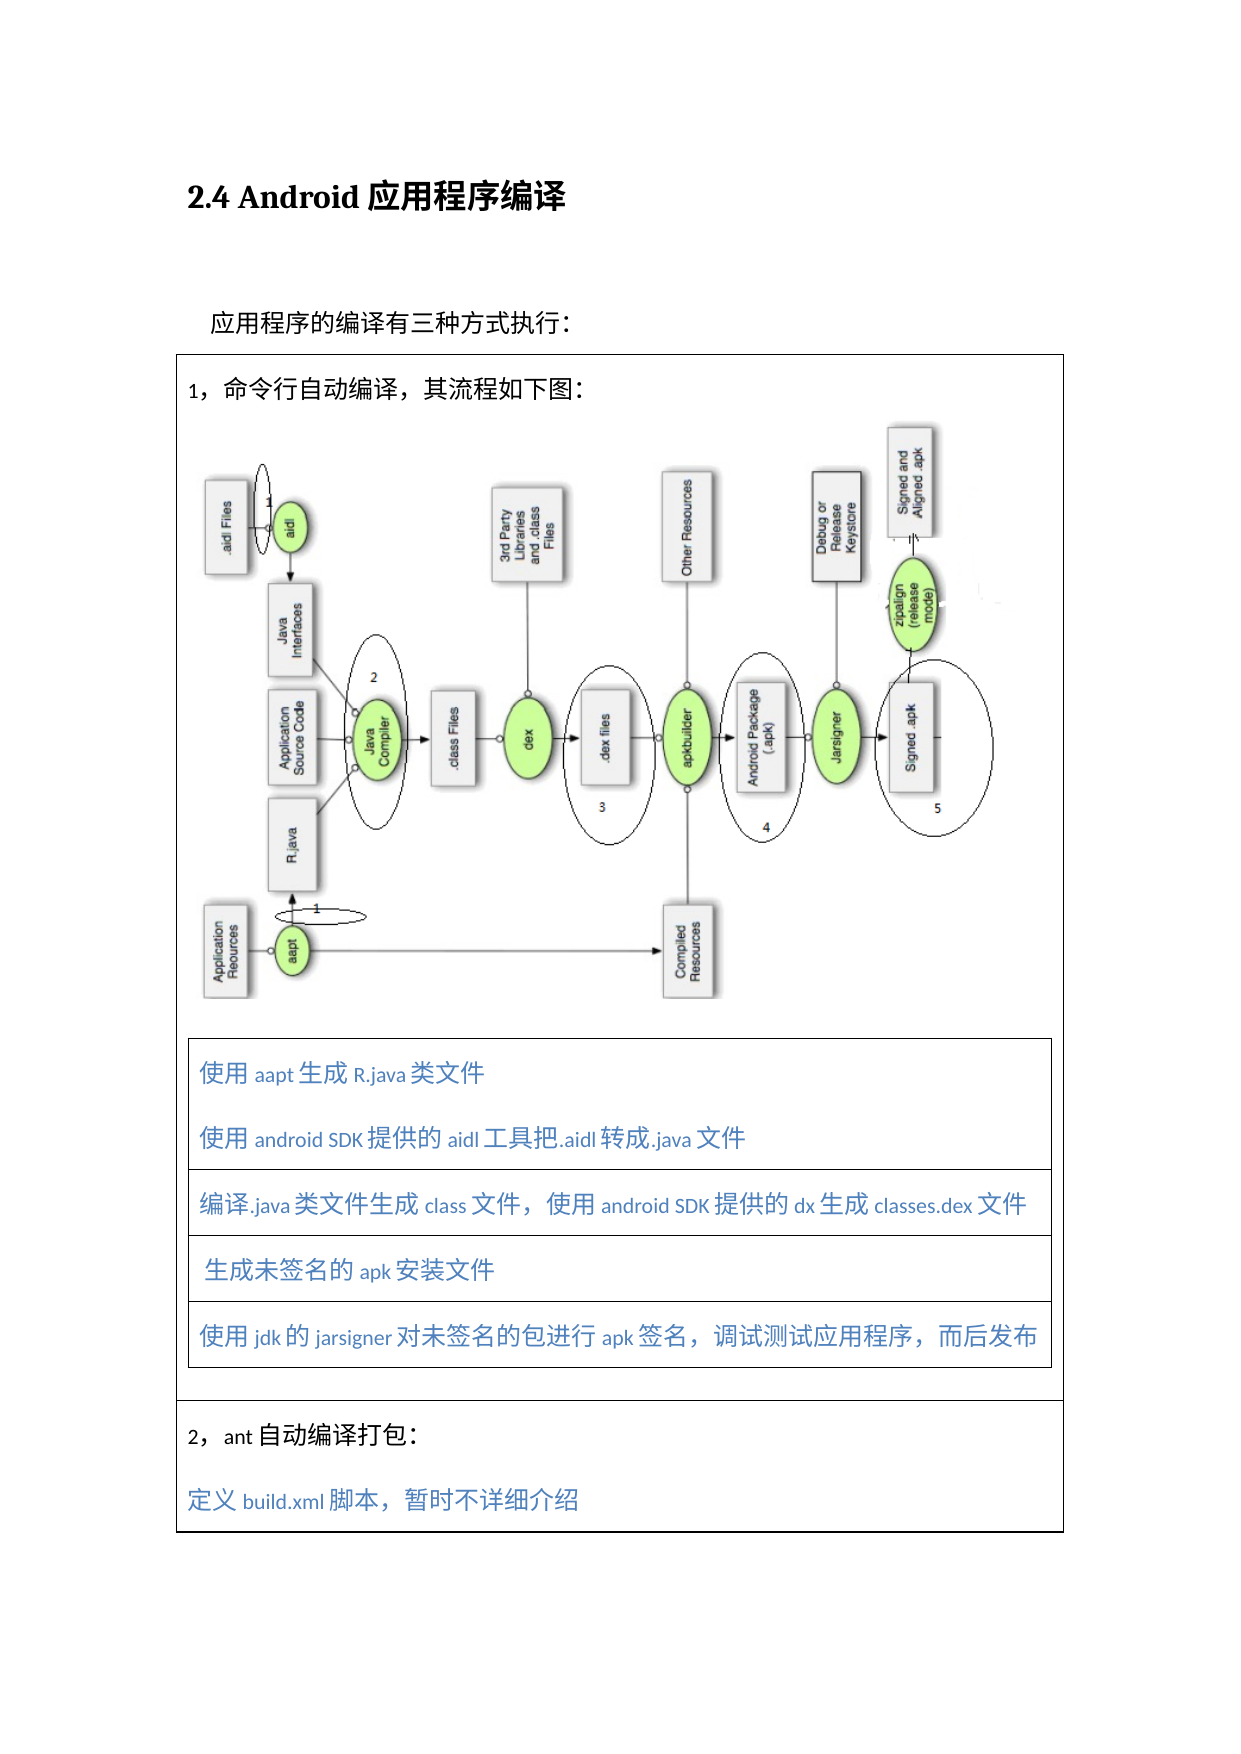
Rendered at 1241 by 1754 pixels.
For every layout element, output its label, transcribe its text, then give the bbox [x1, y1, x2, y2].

text 应用程序的编译有三种方式执行： [187, 289, 1053, 354]
table_cell 2，ant自动编译打包： 定义build.xml脚本，暂时不详细介绍 [177, 1401, 1063, 1531]
table_header 1，命令行自动编译，其流程如下图： [177, 355, 1063, 1400]
subtitle 2.4 Android应用程序编译 [187, 162, 1053, 227]
picture [187, 420, 1052, 999]
